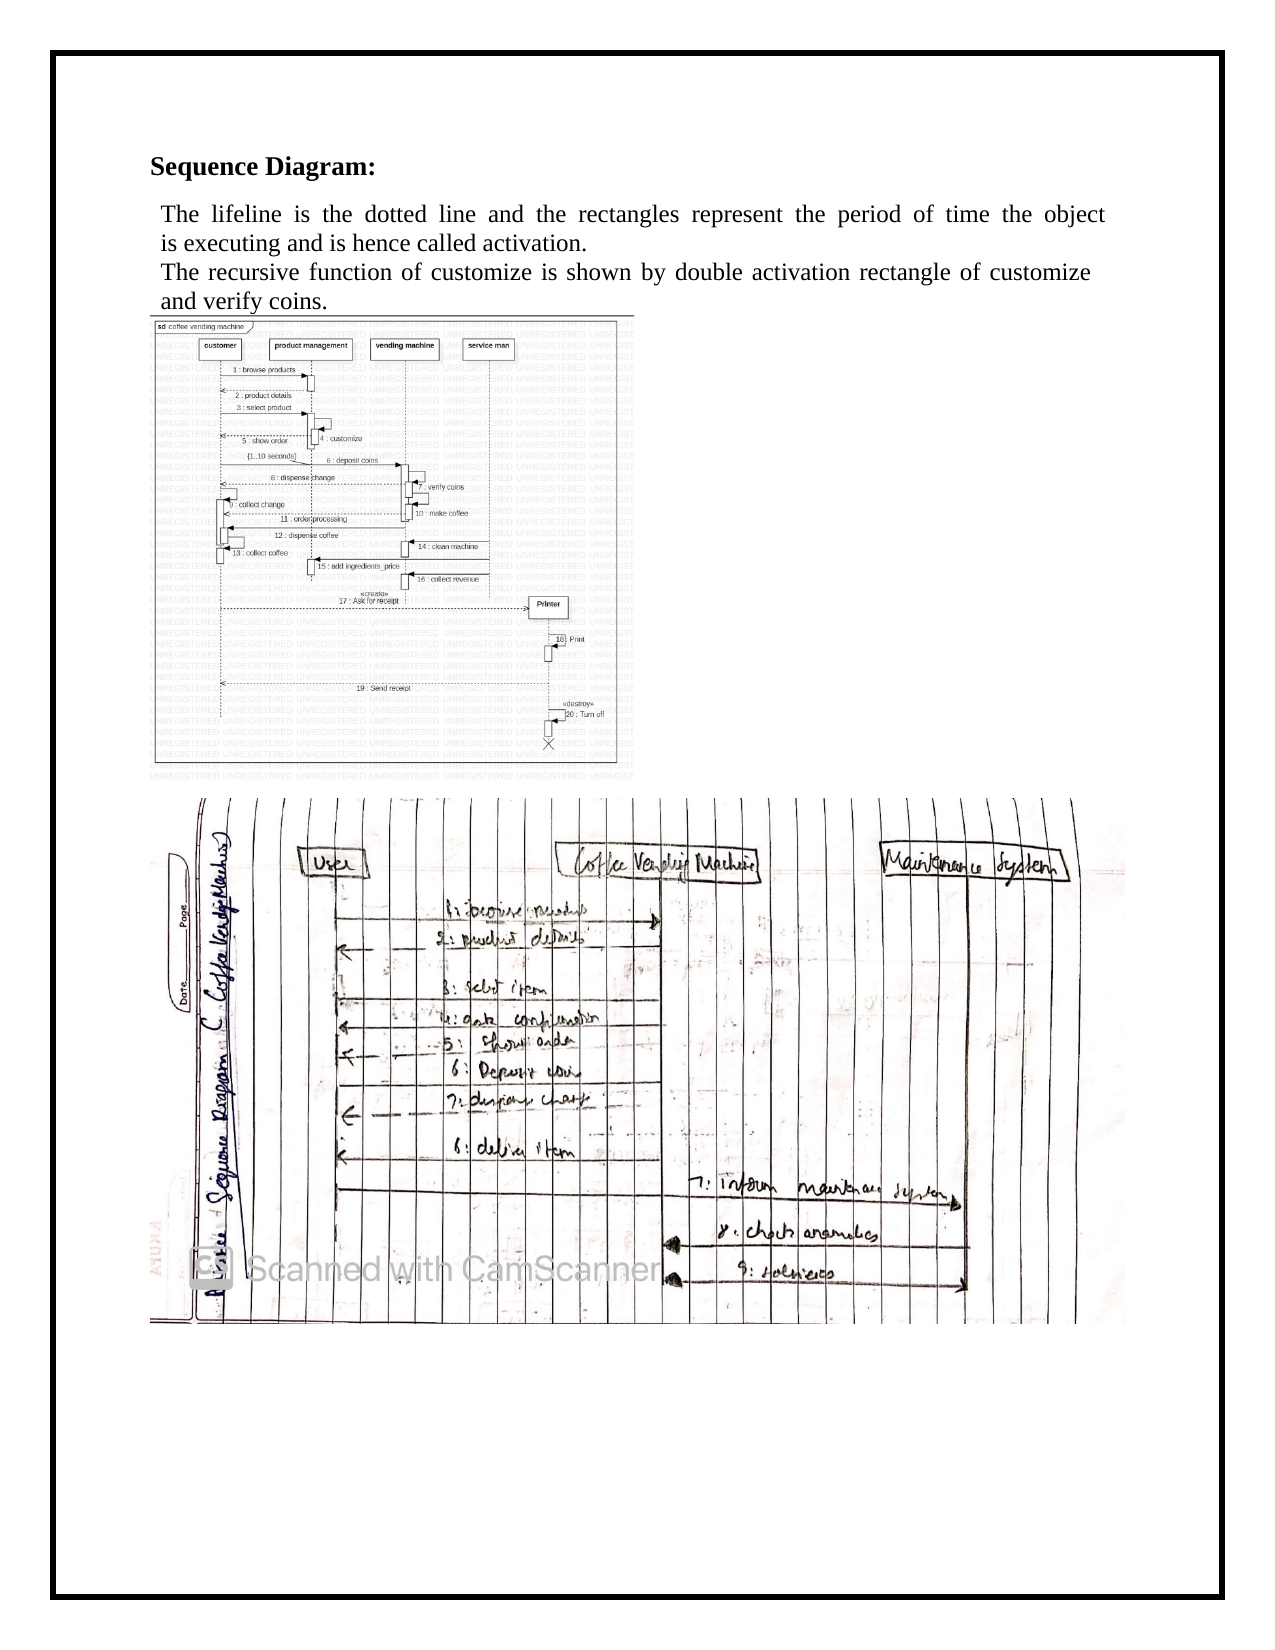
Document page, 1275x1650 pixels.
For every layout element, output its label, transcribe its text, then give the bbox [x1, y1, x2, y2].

picture [150, 314, 635, 781]
text The recursive function of customize is shown by double activation rectangle of customize and verify coins. [160, 257, 1108, 314]
text The lifeline is the dotted line and the rectangles represent the period of time the object is executing and is hence called activation. [160, 199, 1109, 257]
picture [150, 798, 1125, 1324]
text Sequence Diagram: [150, 150, 1125, 181]
